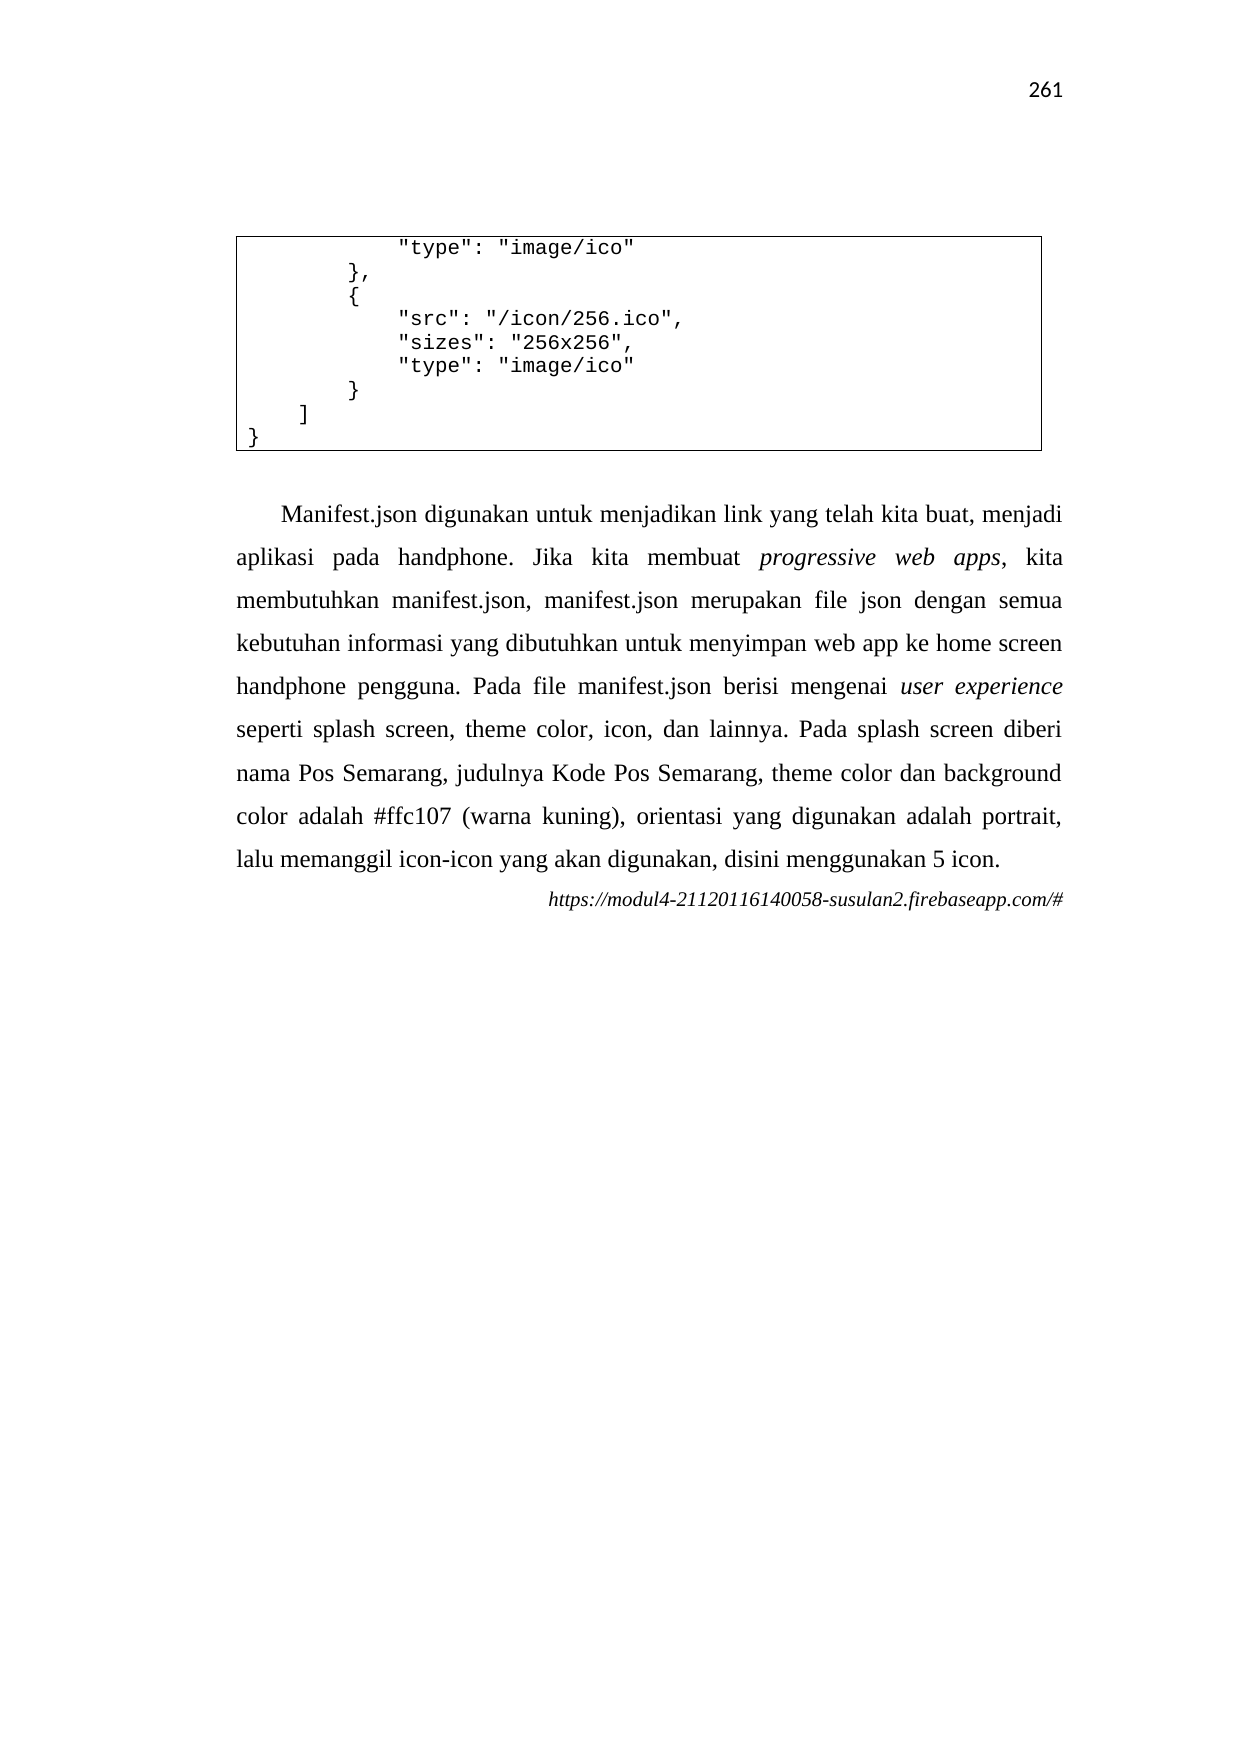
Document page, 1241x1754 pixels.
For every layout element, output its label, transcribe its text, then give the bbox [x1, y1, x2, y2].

text Manifest.json digunakan untuk menjadikan link yang telah kita buat, menjadi aplikasi pada handphone. Jika kita membuat progressive web apps, kita membutuhkan manifest.json, manifest.json merupakan file json dengan semua kebutuhan informasi yang dibutuhkan untuk menyimpan web app ke home screen handphone pengguna. Pada file manifest.json berisi mengenai user experience seperti splash screen, theme color, icon, dan lainnya. Pada splash screen diberi nama Pos Semarang, judulnya Kode Pos Semarang, theme color dan background color adalah #ffc107 (warna kuning), orientasi yang digunakan adalah portrait, lalu memanggil icon-icon yang akan digunakan, disini menggunakan 5 icon. [236, 499, 1063, 873]
text https://modul4-21120116140058-susulan2.firebaseapp.com/# [236, 887, 1063, 911]
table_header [237, 237, 1041, 450]
